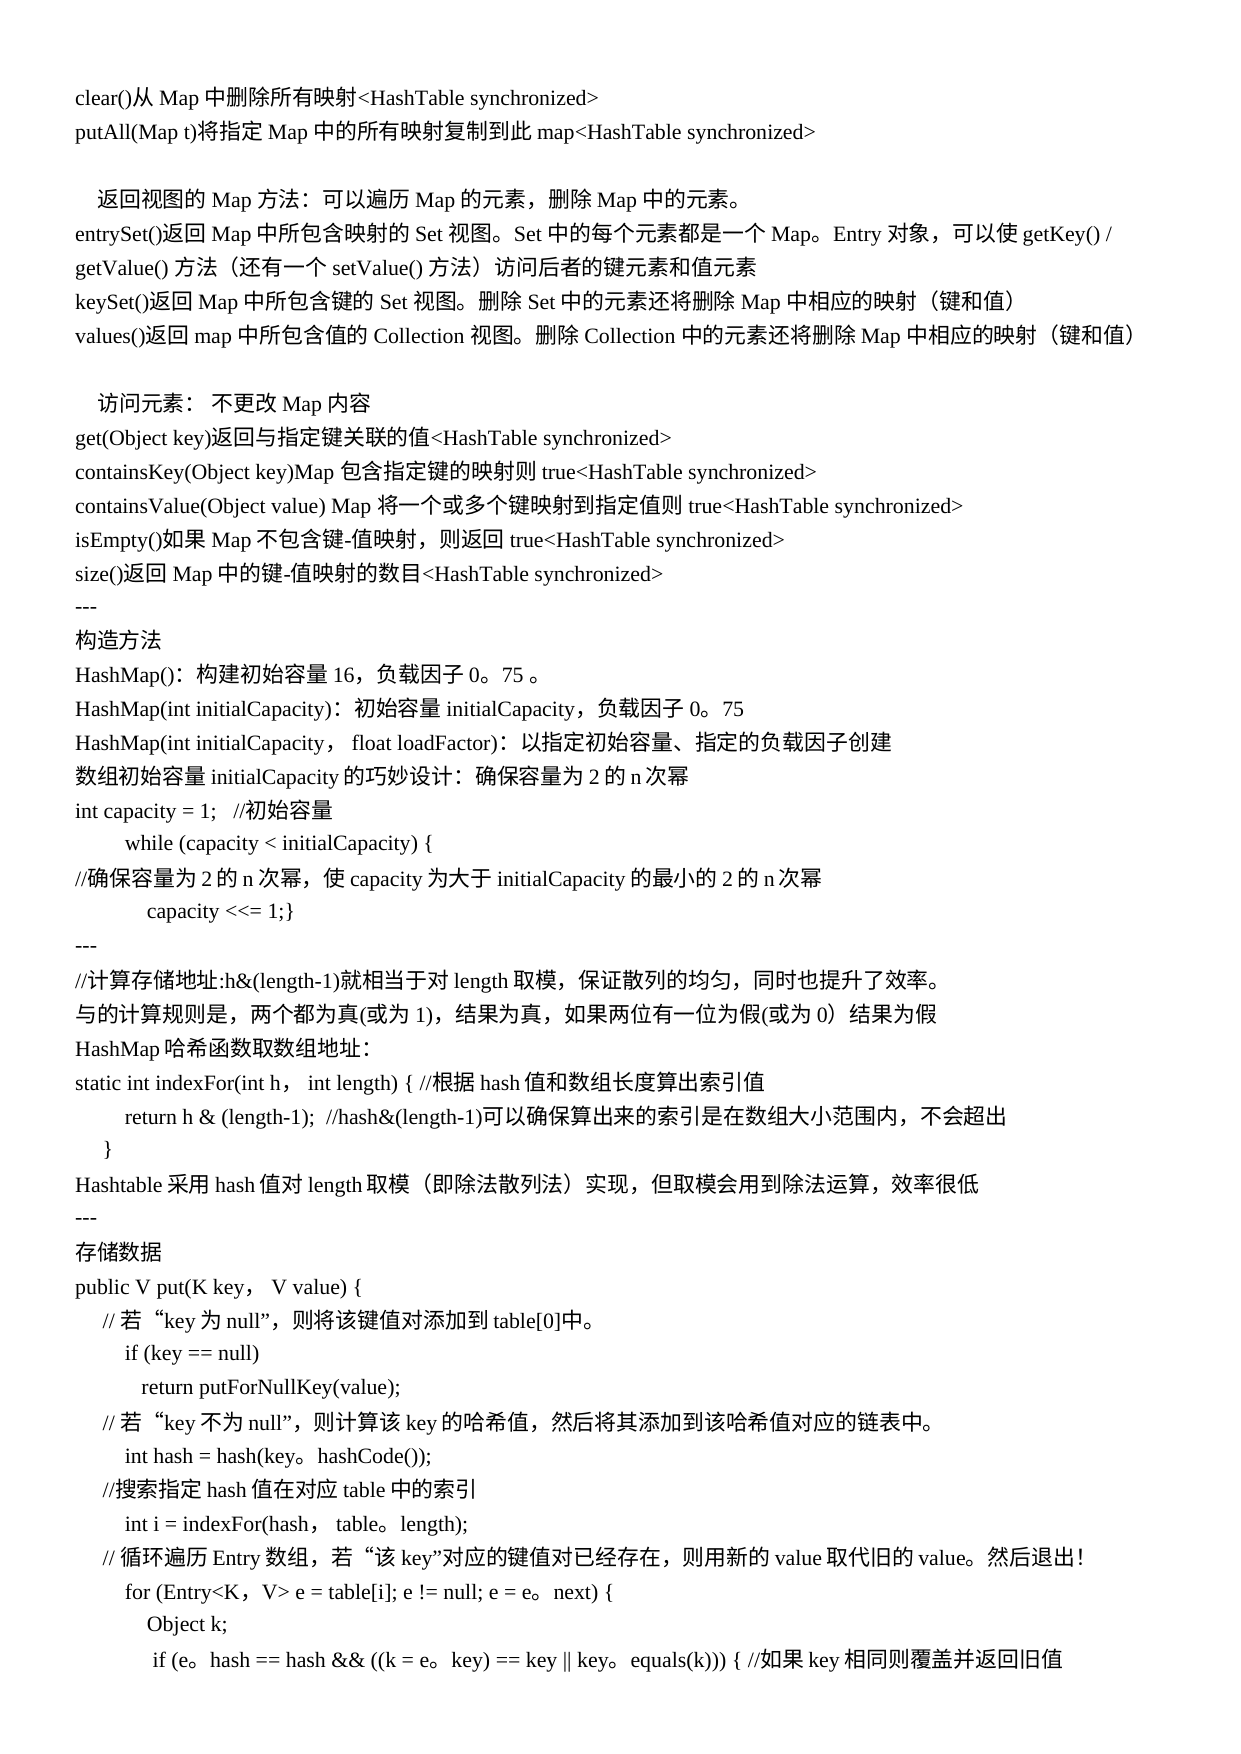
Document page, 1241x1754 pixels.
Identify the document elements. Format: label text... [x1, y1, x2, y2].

text --- [75, 588, 1165, 622]
text Object k; [75, 1607, 1165, 1641]
text // 若“key不为null”，则计算该key的哈希值，然后将其添加到该哈希值对应的链表中。 [75, 1403, 1165, 1437]
text static int indexFor(int h， int length) { //根据hash值和数组长度算出索引值 [75, 1064, 1165, 1098]
text 构造方法 [75, 622, 1165, 656]
text HashMap(int initialCapacity， float loadFactor)：以指定初始容量、指定的负载因子创建 [75, 724, 1165, 758]
text 返回视图的 Map 方法：可以遍历 Map 的元素，删除 Map 中的元素。 [75, 181, 1165, 215]
text keySet()返回 Map 中所包含键的 Set 视图。删除 Set 中的元素还将删除 Map 中相应的映射（键和值） [75, 283, 1165, 317]
text for (Entry<K，V> e = table[i]; e != null; e = e。next) { [75, 1573, 1165, 1607]
text while (capacity < initialCapacity) { [75, 826, 1165, 860]
text int hash = hash(key。hashCode()); [75, 1437, 1165, 1471]
text if (e。hash == hash && ((k = e。key) == key || key。equals(k))) { //如果key相同则覆盖并返回旧值 [75, 1641, 1165, 1675]
text Hashtable采用hash值对length取模（即除法散列法）实现，但取模会用到除法运算，效率很低 [75, 1166, 1165, 1199]
text int capacity = 1; //初始容量 [75, 792, 1165, 826]
text } [75, 1132, 1165, 1166]
text //搜索指定hash值在对应table中的索引 [75, 1471, 1165, 1505]
text --- [75, 928, 1165, 962]
text 数组初始容量initialCapacity的巧妙设计：确保容量为2的n次幂 [75, 758, 1165, 792]
text isEmpty()如果 Map 不包含键-值映射，则返回 true<HashTable synchronized> [75, 520, 1165, 554]
text HashMap哈希函数取数组地址： [75, 1030, 1165, 1064]
text 存储数据 [75, 1233, 1165, 1267]
text // 若“key为null”，则将该键值对添加到table[0]中。 [75, 1301, 1165, 1335]
text HashMap(int initialCapacity)：初始容量 initialCapacity，负载因子 0。75 [75, 690, 1165, 724]
text --- [75, 1199, 1165, 1233]
text containsValue(Object value) Map 将一个或多个键映射到指定值则 true<HashTable synchronized> [75, 486, 1165, 520]
text values()返回 map 中所包含值的 Collection 视图。删除 Collection 中的元素还将删除 Map 中相应的映射（键和值） [75, 317, 1165, 351]
text entrySet()返回 Map 中所包含映射的 Set 视图。Set 中的每个元素都是一个 Map。Entry 对象，可以使getKey() / getValue() 方法（还有一个 setValue() 方法）访问后者的键元素和值元素 [75, 215, 1165, 283]
text public V put(K key， V value) { [75, 1267, 1165, 1301]
text if (key == null) [75, 1335, 1165, 1369]
text putAll(Map t)将指定 Map 中的所有映射复制到此 map<HashTable synchronized> [75, 113, 1165, 147]
text //计算存储地址:h&(length-1)就相当于对length取模，保证散列的均匀，同时也提升了效率。 [75, 962, 1165, 996]
text int i = indexFor(hash， table。length); [75, 1505, 1165, 1539]
text 访问元素： 不更改 Map 内容 [75, 384, 1165, 418]
text get(Object key)返回与指定键关联的值<HashTable synchronized> [75, 418, 1165, 452]
text 与的计算规则是，两个都为真(或为1)，结果为真，如果两位有一位为假(或为0）结果为假 [75, 996, 1165, 1030]
text capacity <<= 1;} [75, 894, 1165, 928]
text containsKey(Object key)Map 包含指定键的映射则 true<HashTable synchronized> [75, 452, 1165, 486]
text clear()从 Map 中删除所有映射<HashTable synchronized> [75, 79, 1165, 113]
text HashMap()：构建初始容量 16，负载因子 0。75 。 [75, 656, 1165, 690]
text return h & (length-1); //hash&(length-1)可以确保算出来的索引是在数组大小范围内，不会超出 [75, 1098, 1165, 1132]
text // 循环遍历Entry数组，若“该key”对应的键值对已经存在，则用新的value取代旧的value。然后退出！ [75, 1539, 1165, 1573]
text return putForNullKey(value); [75, 1369, 1165, 1403]
text //确保容量为2的n次幂，使capacity为大于initialCapacity的最小的2的n次幂 [75, 860, 1165, 894]
text size()返回 Map 中的键-值映射的数目<HashTable synchronized> [75, 554, 1165, 588]
